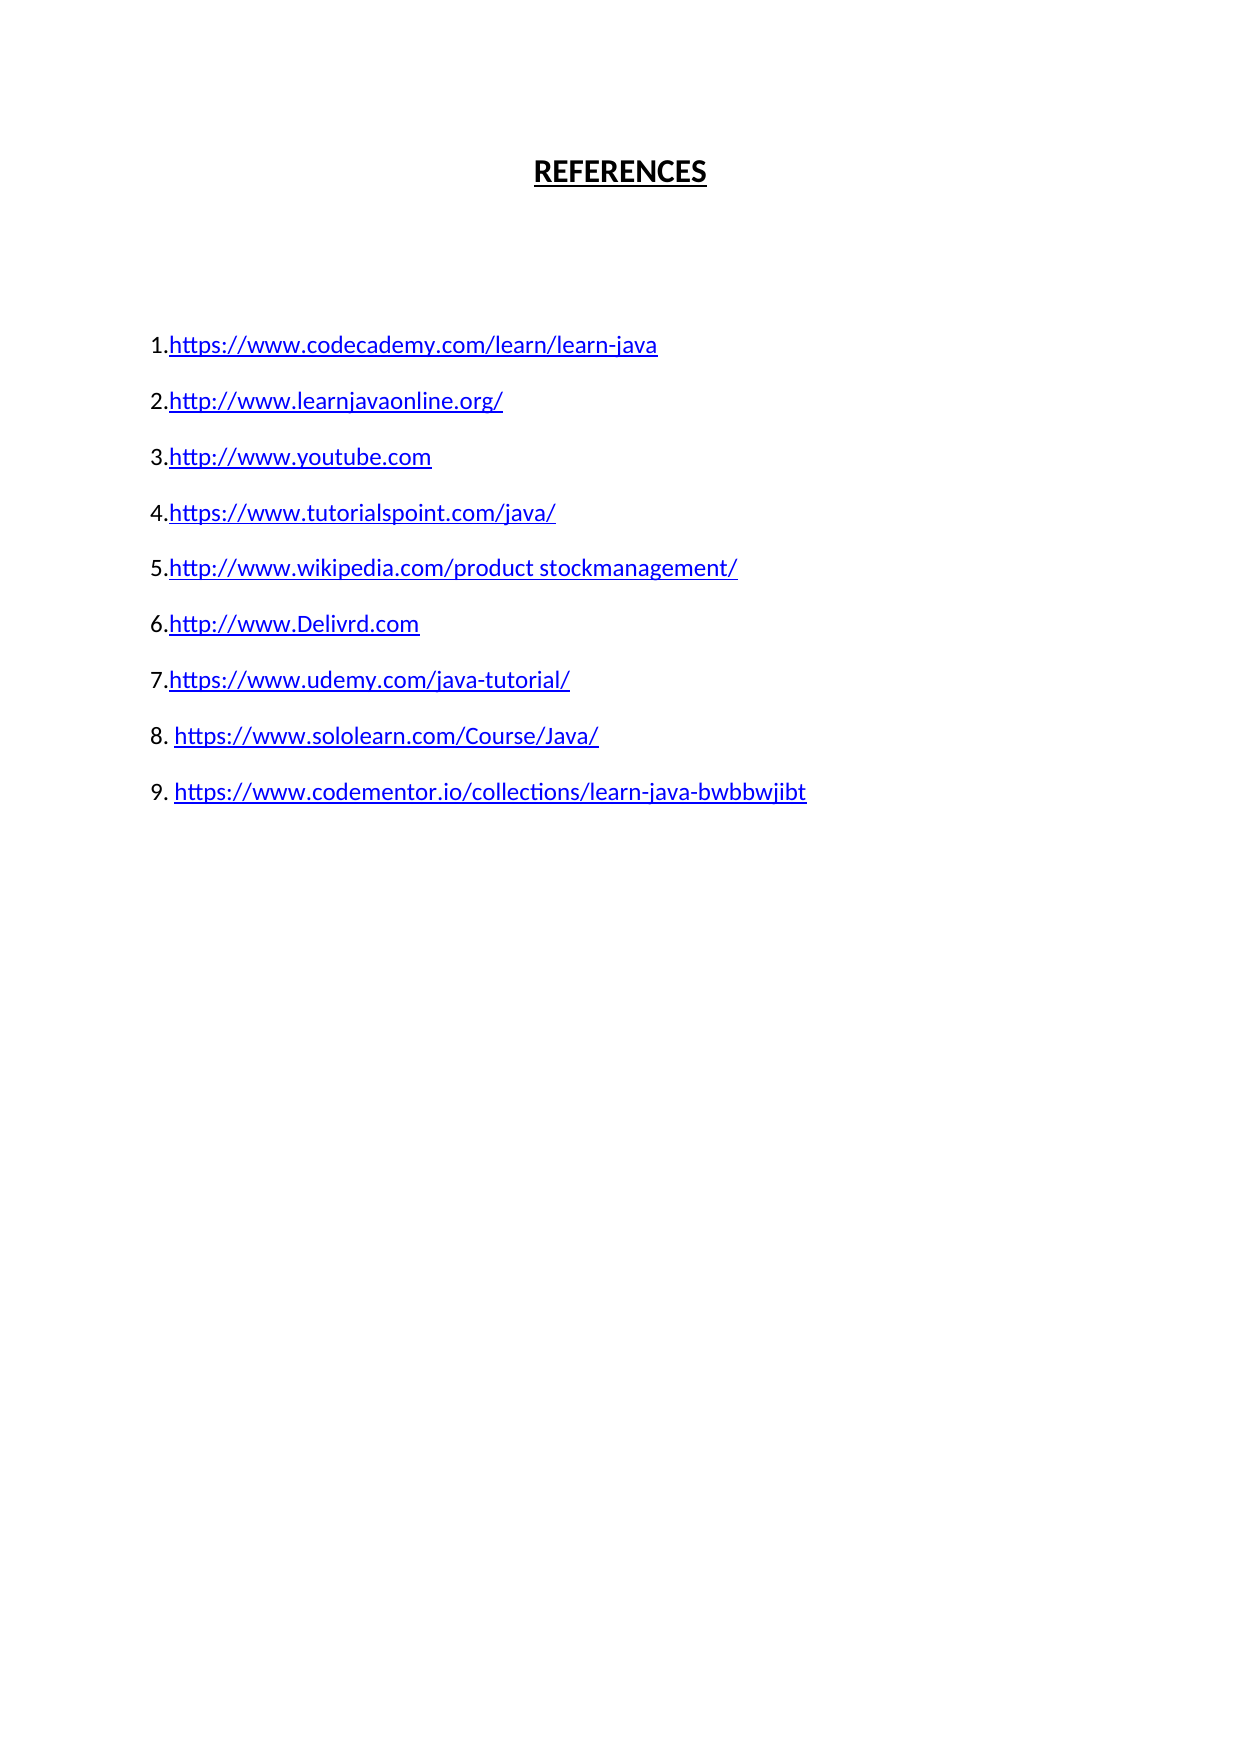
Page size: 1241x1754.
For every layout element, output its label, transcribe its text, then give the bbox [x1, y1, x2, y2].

text 4.https://www.tutorialspoint.com/java/ [150, 497, 1090, 527]
text 5.http://www.wikipedia.com/product stockmanagement/ [150, 553, 1090, 583]
text 3.http://www.youtube.com [150, 441, 1090, 471]
text 8. https://www.sololearn.com/Course/Java/ [150, 720, 1090, 751]
text 9. https://www.codementor.io/collections/learn-java-bwbbwjibt [150, 776, 1090, 806]
text 2.http://www.learnjavaonline.org/ [150, 385, 1090, 416]
text REFERENCES [150, 150, 1090, 191]
text 7.https://www.udemy.com/java-tutorial/ [150, 664, 1090, 695]
text 1.https://www.codecademy.com/learn/learn-java [150, 329, 1090, 360]
text 6.http://www.Delivrd.com [150, 608, 1090, 639]
